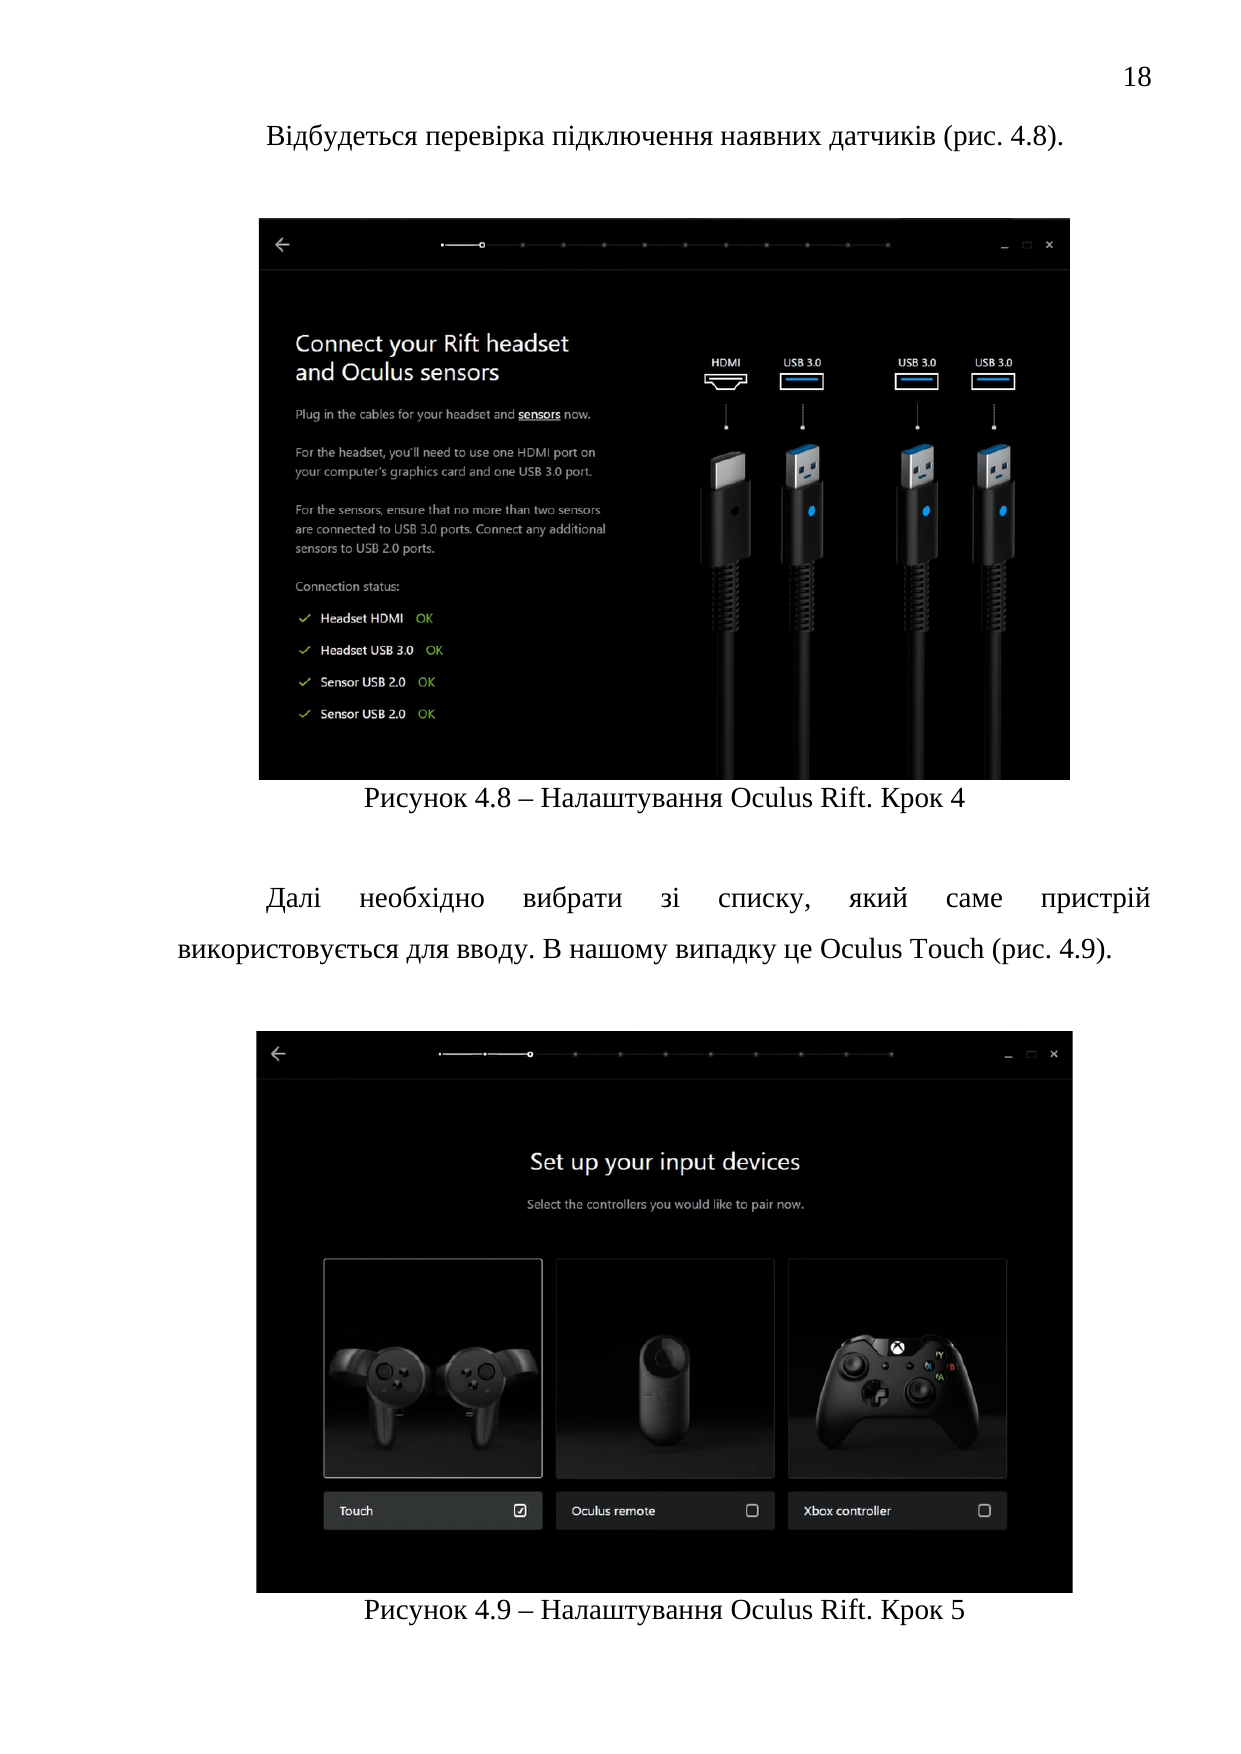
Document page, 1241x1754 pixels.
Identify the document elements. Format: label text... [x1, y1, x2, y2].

text Відбудеться перевірка підключення наявних датчиків (рис. 4.8). [177, 118, 1152, 152]
text Далі необхідно вибрати зі списку, який саме пристрій використовується для вводу. В нашому випадку це Oculus Touch (рис. 4.9). [177, 880, 1152, 964]
picture [256, 1031, 1073, 1593]
picture [258, 218, 1070, 780]
text Налаштування Oculus Rift. Крок 4 [177, 780, 1152, 813]
text Налаштування Oculus Rift. Крок 5 [177, 1592, 1152, 1626]
